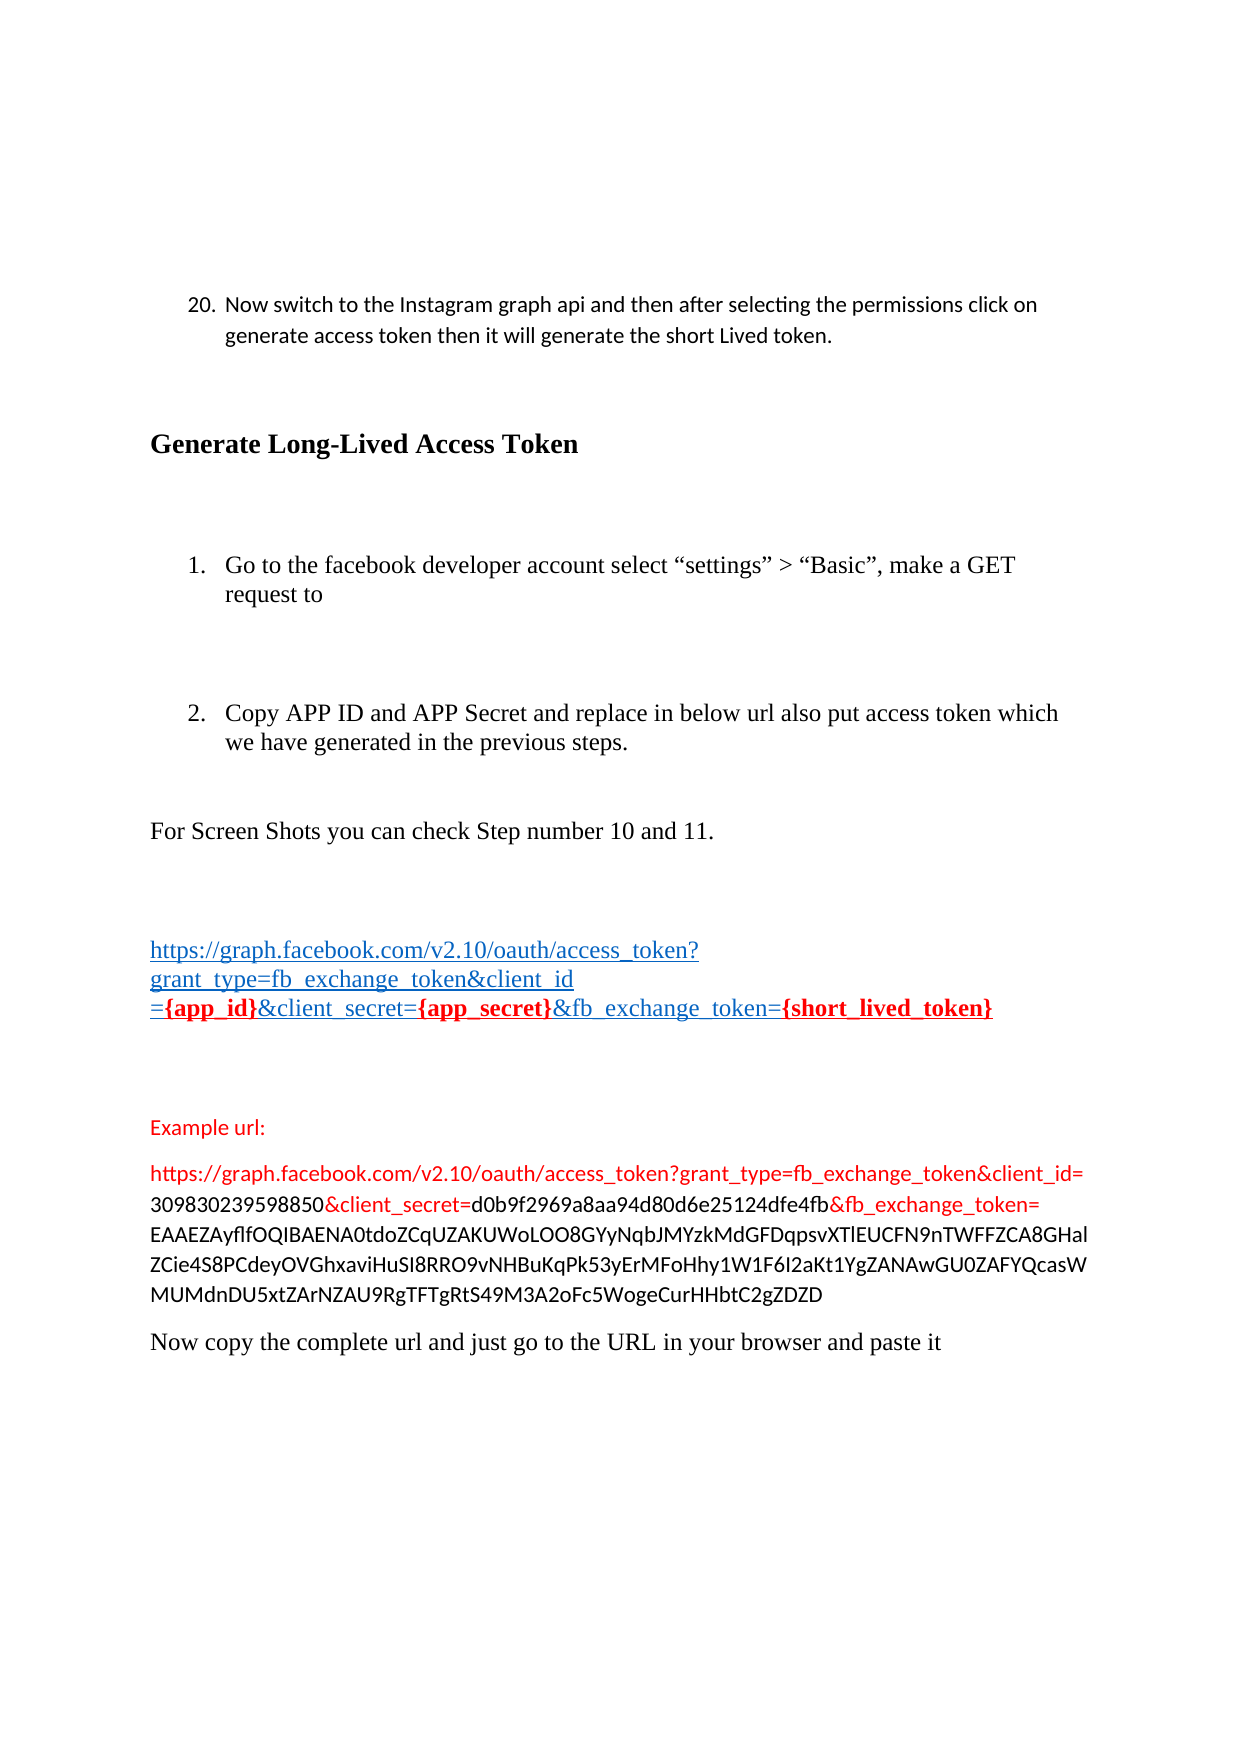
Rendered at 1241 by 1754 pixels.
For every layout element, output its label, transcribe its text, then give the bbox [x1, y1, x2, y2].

list Now switch to the Instagram graph api and then after selecting the permissions click on generate access token then it will generate the short Lived token. [187, 291, 1090, 349]
text Now copy the complete url and just go to the URL in your browser and paste it [150, 1327, 1090, 1356]
text Example url: [150, 1113, 1090, 1141]
text https://graph.facebook.com/v2.10/oauth/access_token?grant_type=fb_exchange_token&client_id={app_id}&client_secret={app_secret}&fb_exchange_token={short_lived_token} [150, 936, 1090, 1022]
list Go to the facebook developer account select “settings” > “Basic”, make a GET request to [187, 550, 1090, 608]
text Generate Long-Lived Access Token [150, 427, 1090, 459]
text For Screen Shots you can check Step number 10 and 11. [150, 816, 1090, 845]
text https://graph.facebook.com/v2.10/oauth/access_token?grant_type=fb_exchange_token&client_id= 309830239598850&client_secret=d0b9f2969a8aa94d80d6e25124dfe4fb&fb_exchange_token= EAAEZAyflfOQIBAENA0tdoZCqUZAKUWoLOO8GYyNqbJMYzkMdGFDqpsvXTlEUCFN9nTWFFZCA8GHalZCie4S8PCdeyOVGhxaviHuSI8RRO9vNHBuKqPk53yErMFoHhy1W1F6I2aKt1YgZANAwGU0ZAFYQcasWMUMdnDU5xtZArNZAU9RgTFTgRtS49M3A2oFc5WogeCurHHbtC2gZDZD [150, 1159, 1090, 1308]
list Copy APP ID and APP Secret and replace in below url also put access token which we have generated in the previous steps. [187, 698, 1090, 756]
